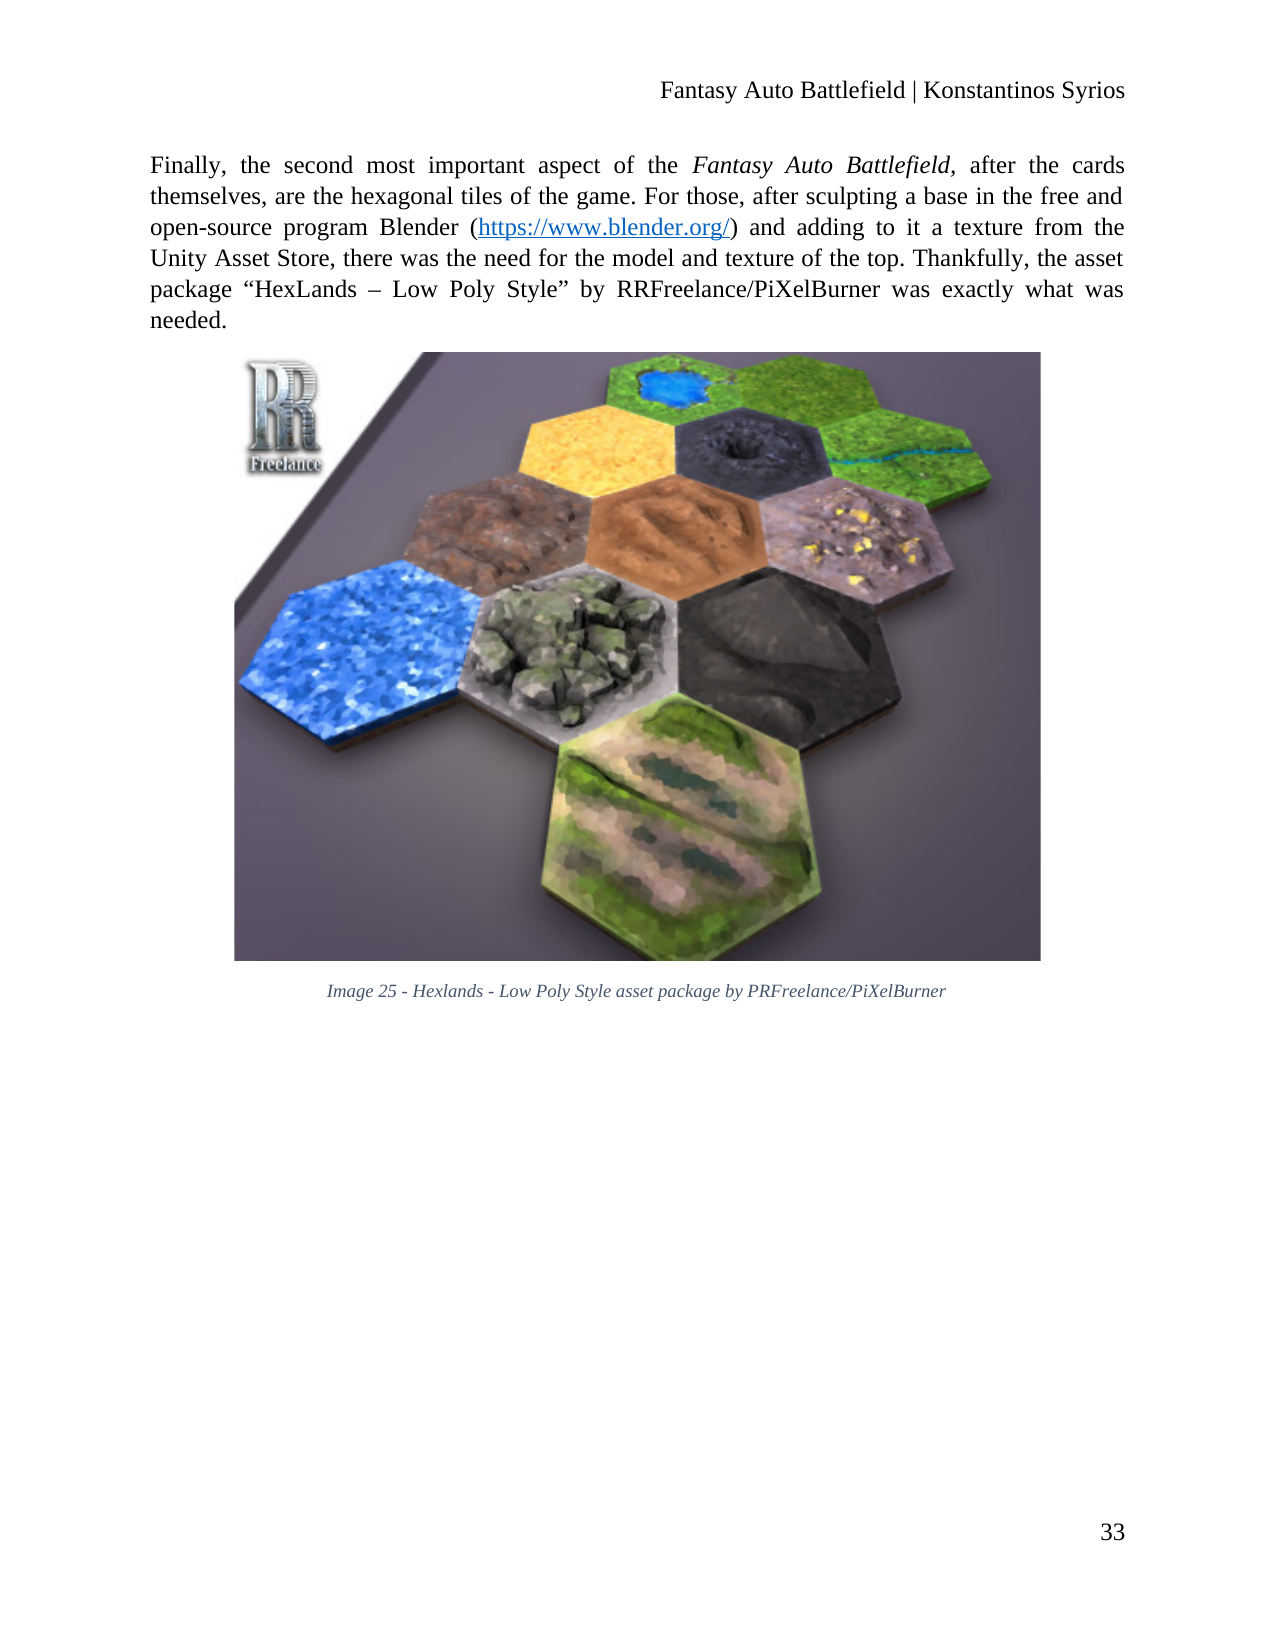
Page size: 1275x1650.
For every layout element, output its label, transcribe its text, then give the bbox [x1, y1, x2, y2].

picture [234, 352, 1041, 961]
text Image 25 - Hexlands - Low Poly Style asset package by PRFreelance/PiXelBurner [150, 980, 1125, 1001]
text Finally, the second most important aspect of the Fantasy Auto Battlefield, after the cards themselves, are the hexagonal tiles of the game. For those, after sculpting a base in the free and open-source program Blender (https://www.blender.org/) and adding to it a texture from the Unity Asset Store, there was the need for the model and texture of the top. Thankfully, the asset package “HexLands – Low Poly Style” by RRFreelance/PiXelBurner was exactly what was needed. [150, 150, 1125, 334]
